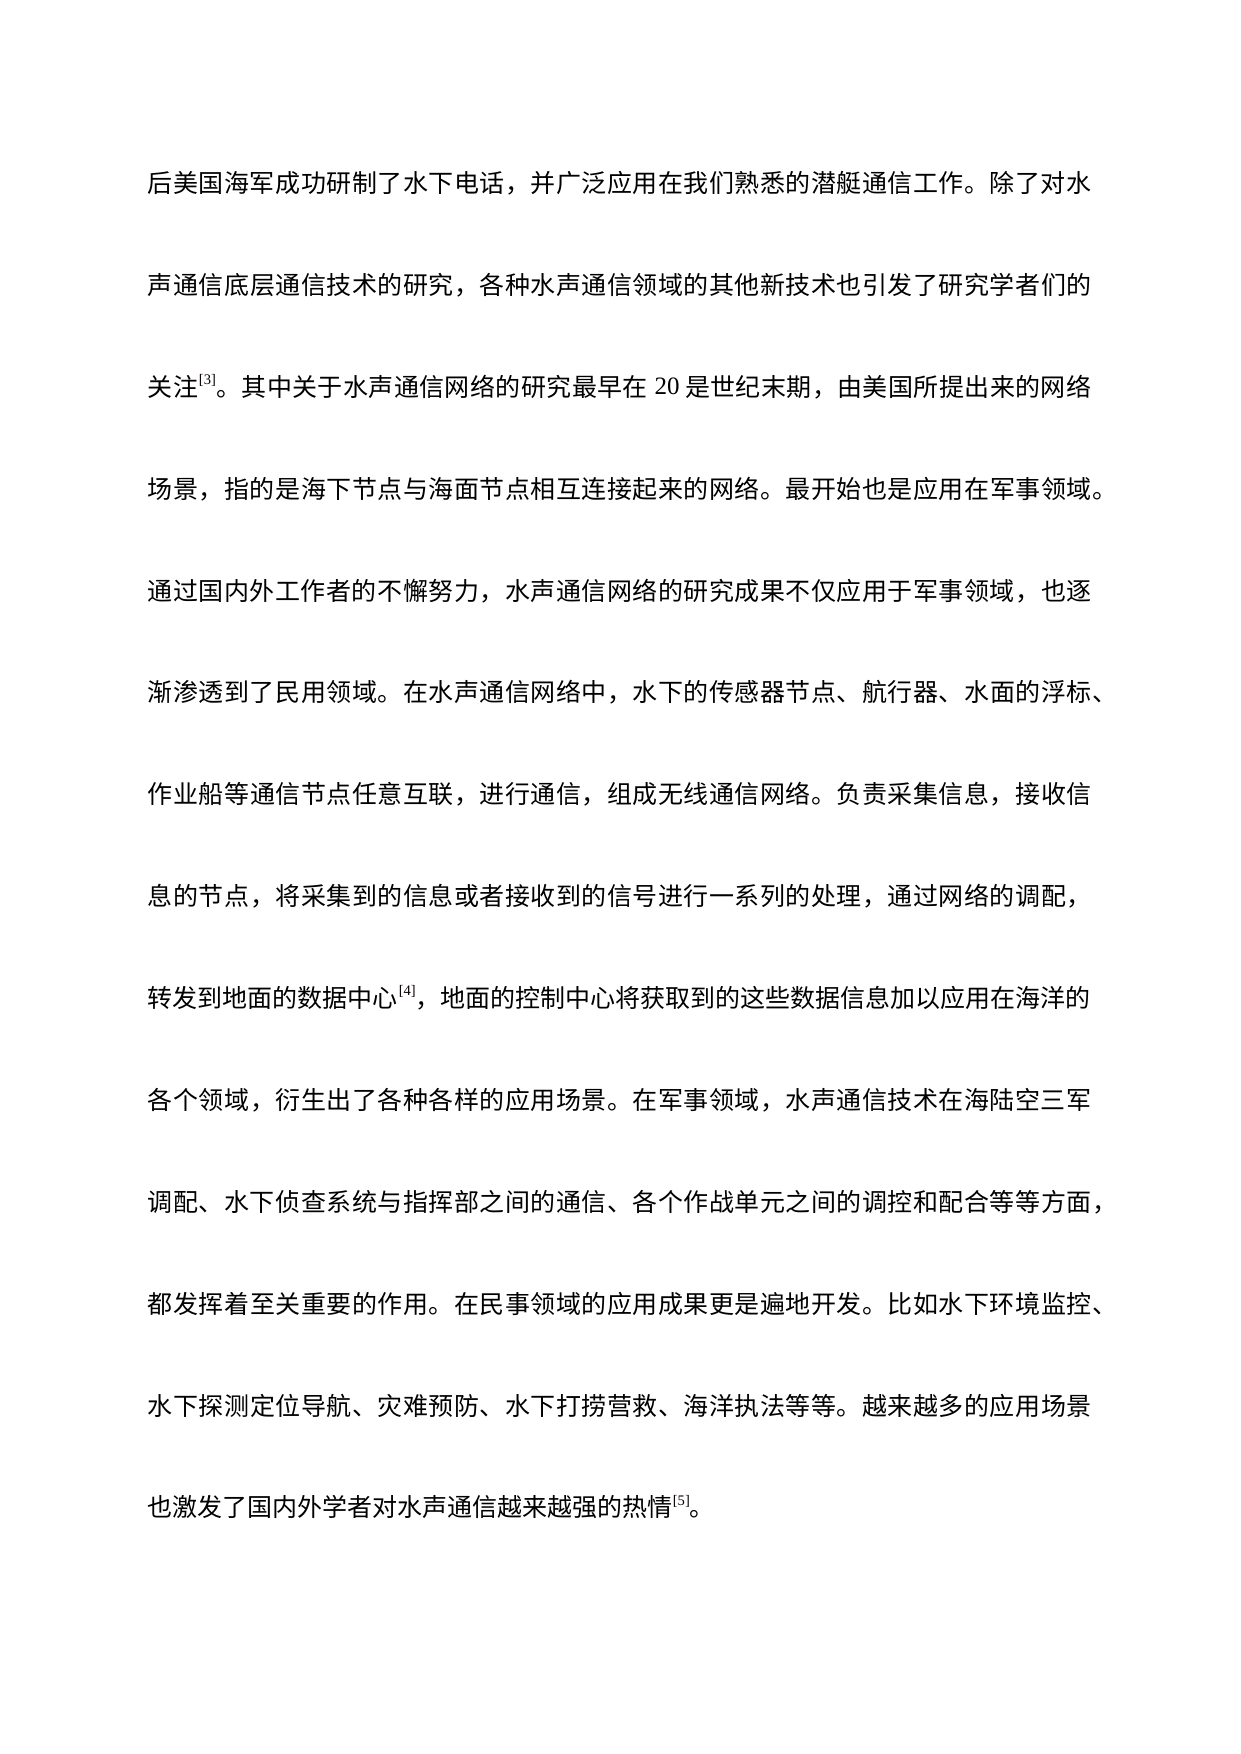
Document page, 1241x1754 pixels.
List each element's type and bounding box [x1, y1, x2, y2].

text [148, 148, 1092, 1540]
